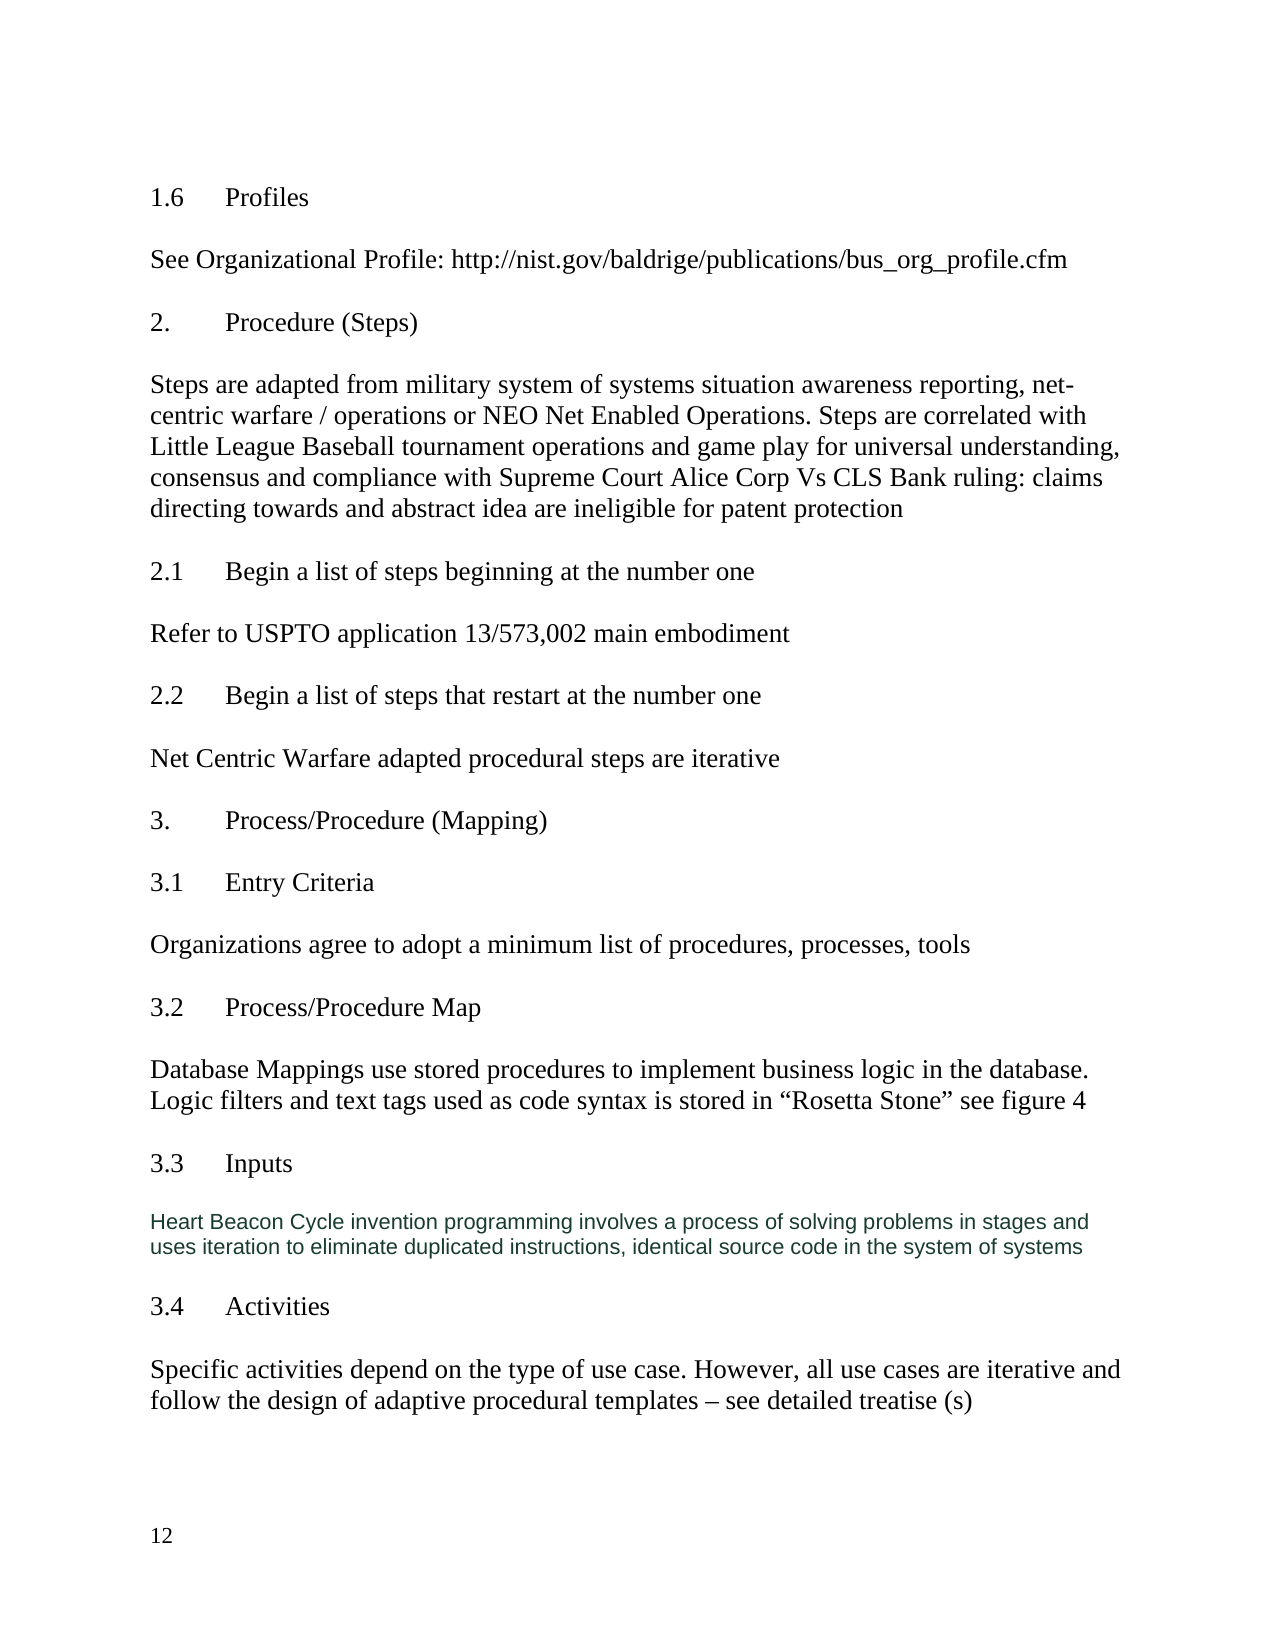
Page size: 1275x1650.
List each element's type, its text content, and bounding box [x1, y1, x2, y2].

text Net Centric Warfare adapted procedural steps are iterative [150, 742, 1125, 773]
text Specific activities depend on the type of use case. However, all use cases are iterative and follow the design of adaptive procedural templates – see detailed treatise (s) [150, 1353, 1125, 1415]
text Refer to USPTO application 13/573,002 main embodiment [150, 617, 1125, 648]
text 2.1 Begin a list of steps beginning at the number one [150, 555, 1125, 586]
text 3.2 Process/Procedure Map [150, 991, 1125, 1022]
text 3.3 Inputs [150, 1147, 1125, 1178]
text 1.6 Profiles [150, 181, 1125, 212]
text 2. Procedure (Steps) [150, 306, 1125, 337]
text Database Mappings use stored procedures to implement business logic in the database. Logic filters and text tags used as code syntax is stored in “Rosetta Stone” see figure 4 [150, 1053, 1125, 1116]
text Heart Beacon Cycle invention programming involves a process of solving problems in stages and uses iteration to eliminate duplicated instructions, identical source code in the system of systems [150, 1209, 1125, 1259]
text 3.1 Entry Criteria [150, 866, 1125, 897]
text 3.4 Activities [150, 1291, 1125, 1322]
text Steps are adapted from military system of systems situation awareness reporting, net-centric warfare / operations or NEO Net Enabled Operations. Steps are correlated with Little League Baseball tournament operations and game play for universal understanding, consensus and compliance with Supreme Court Alice Corp Vs CLS Bank ruling: claims directing towards and abstract idea are ineligible for patent protection [150, 368, 1125, 524]
text Organizations agree to adopt a minimum list of procedures, processes, tools [150, 929, 1125, 960]
text 2.2 Begin a list of steps that restart at the number one [150, 679, 1125, 711]
text See Organizational Profile: http://nist.gov/baldrige/publications/bus_org_profile.cfm [150, 243, 1125, 274]
text 3. Process/Procedure (Mapping) [150, 804, 1125, 835]
